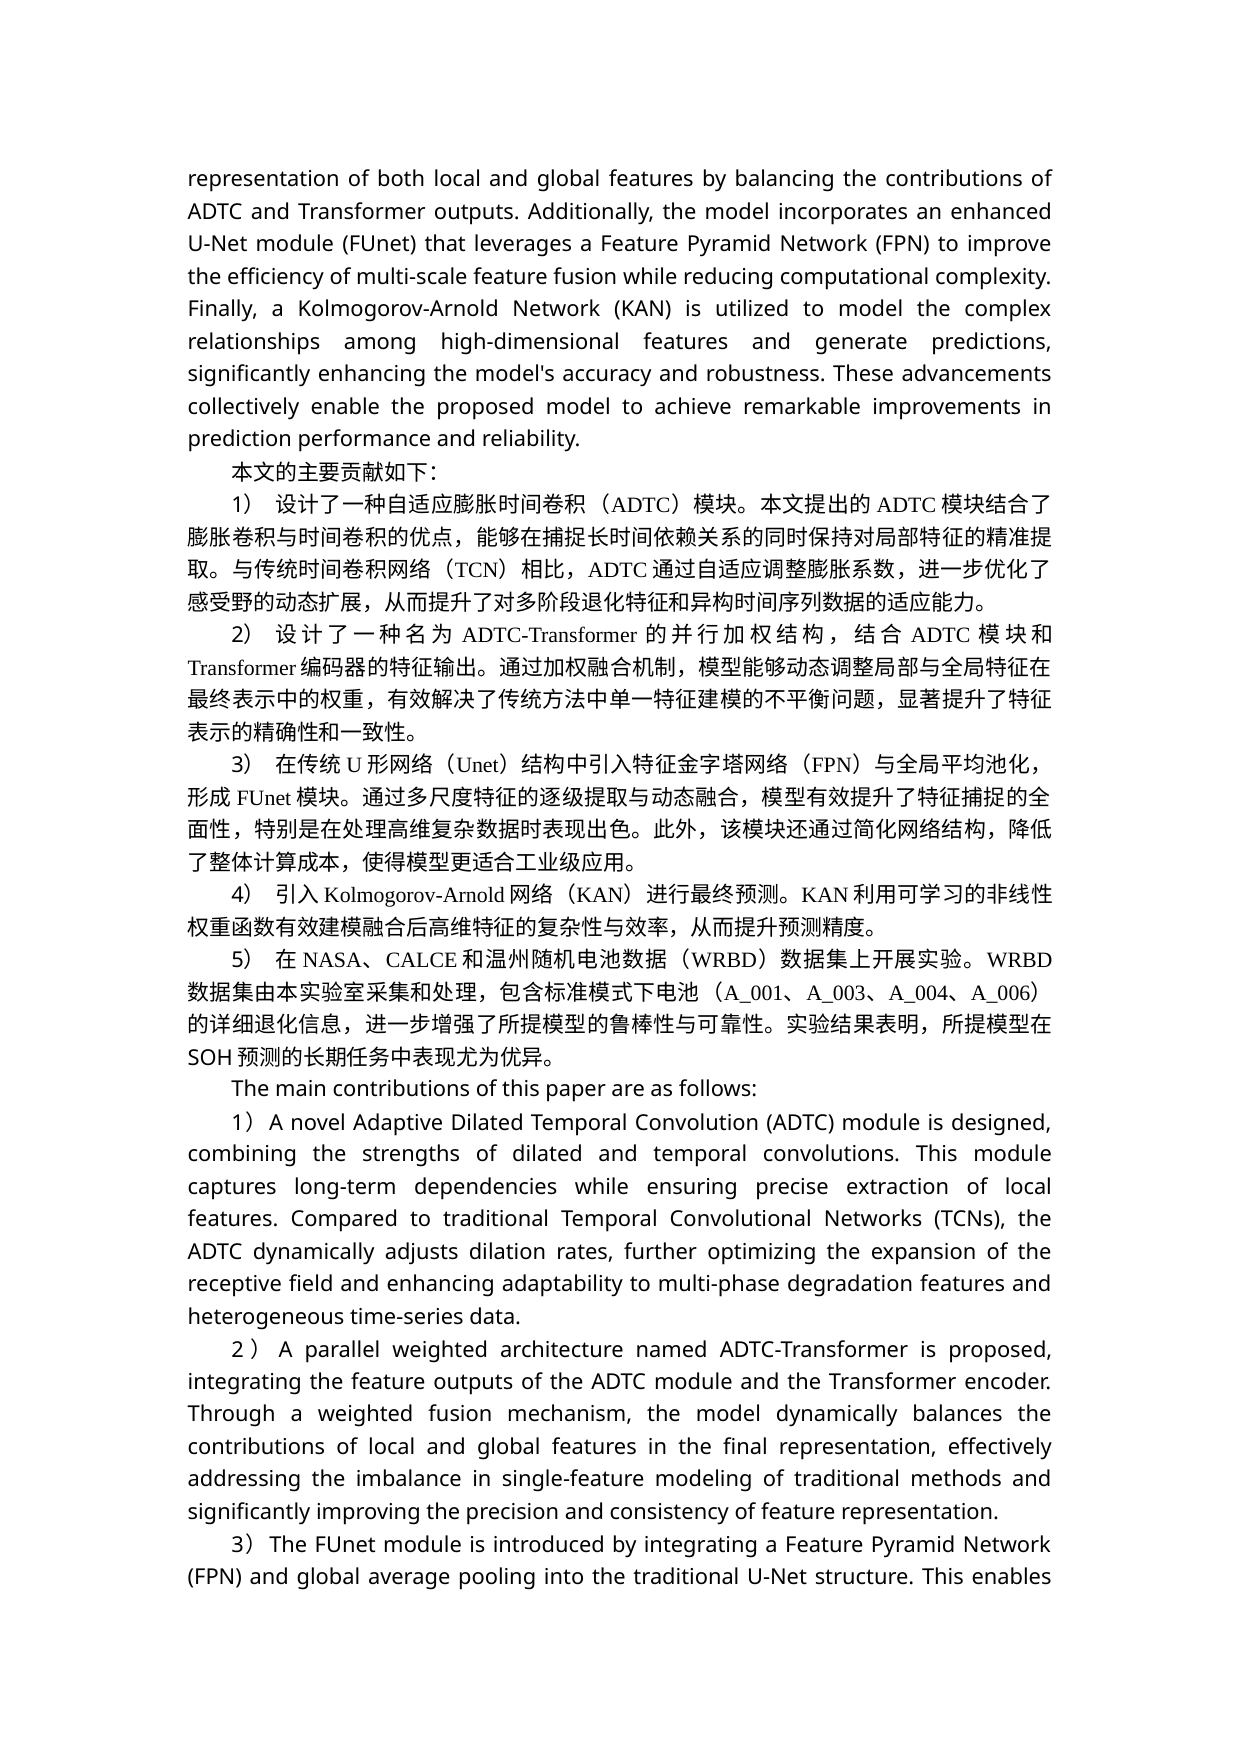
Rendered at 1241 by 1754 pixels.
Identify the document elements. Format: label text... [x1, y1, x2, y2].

list 引入Kolmogorov-Arnold网络（KAN）进行最终预测。KAN利用可学习的非线性权重函数有效建模融合后高维特征的复杂性与效率，从而提升预测精度。 [187, 877, 1053, 942]
list 在NASA、CALCE和温州随机电池数据（WRBD）数据集上开展实验。WRBD数据集由本实验室采集和处理，包含标准模式下电池（A_001、A_003、A_004、A_006）的详细退化信息，进一步增强了所提模型的鲁棒性与可靠性。实验结果表明，所提模型在SOH预测的长期任务中表现尤为优异。 [187, 942, 1053, 1072]
text The main contributions of this paper are as follows: [187, 1072, 1053, 1104]
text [187, 162, 1053, 454]
list 在传统U形网络（Unet）结构中引入特征金字塔网络（FPN）与全局平均池化，形成FUnet模块。通过多尺度特征的逐级提取与动态融合，模型有效提升了特征捕捉的全面性，特别是在处理高维复杂数据时表现出色。此外，该模块还通过简化网络结构，降低了整体计算成本，使得模型更适合工业级应用。 [187, 747, 1053, 877]
text 1）A novel Adaptive Dilated Temporal Convolution (ADTC) module is designed, combining the strengths of dilated and temporal convolutions. This module captures long-term dependencies while ensuring precise extraction of local features. Compared to traditional Temporal Convolutional Networks (TCNs), the ADTC dynamically adjusts dilation rates, further optimizing the expansion of the receptive field and enhancing adaptability to multi-phase degradation features and heterogeneous time-series data. [187, 1104, 1053, 1332]
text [187, 1527, 1053, 1592]
list 设计了一种名为ADTC-Transformer的并行加权结构，结合ADTC模块和Transformer编码器的特征输出。通过加权融合机制，模型能够动态调整局部与全局特征在最终表示中的权重，有效解决了传统方法中单一特征建模的不平衡问题，显著提升了特征表示的精确性和一致性。 [187, 617, 1053, 747]
text 2）A parallel weighted architecture named ADTC-Transformer is proposed, integrating the feature outputs of the ADTC module and the Transformer encoder. Through a weighted fusion mechanism, the model dynamically balances the contributions of local and global features in the final representation, effectively addressing the imbalance in single-feature modeling of traditional methods and significantly improving the precision and consistency of feature representation. [187, 1332, 1053, 1527]
list 设计了一种自适应膨胀时间卷积（ADTC）模块。本文提出的ADTC模块结合了膨胀卷积与时间卷积的优点，能够在捕捉长时间依赖关系的同时保持对局部特征的精准提取。与传统时间卷积网络（TCN）相比，ADTC通过自适应调整膨胀系数，进一步优化了感受野的动态扩展，从而提升了对多阶段退化特征和异构时间序列数据的适应能力。 [187, 487, 1053, 617]
text 本文的主要贡献如下： [187, 454, 1053, 487]
